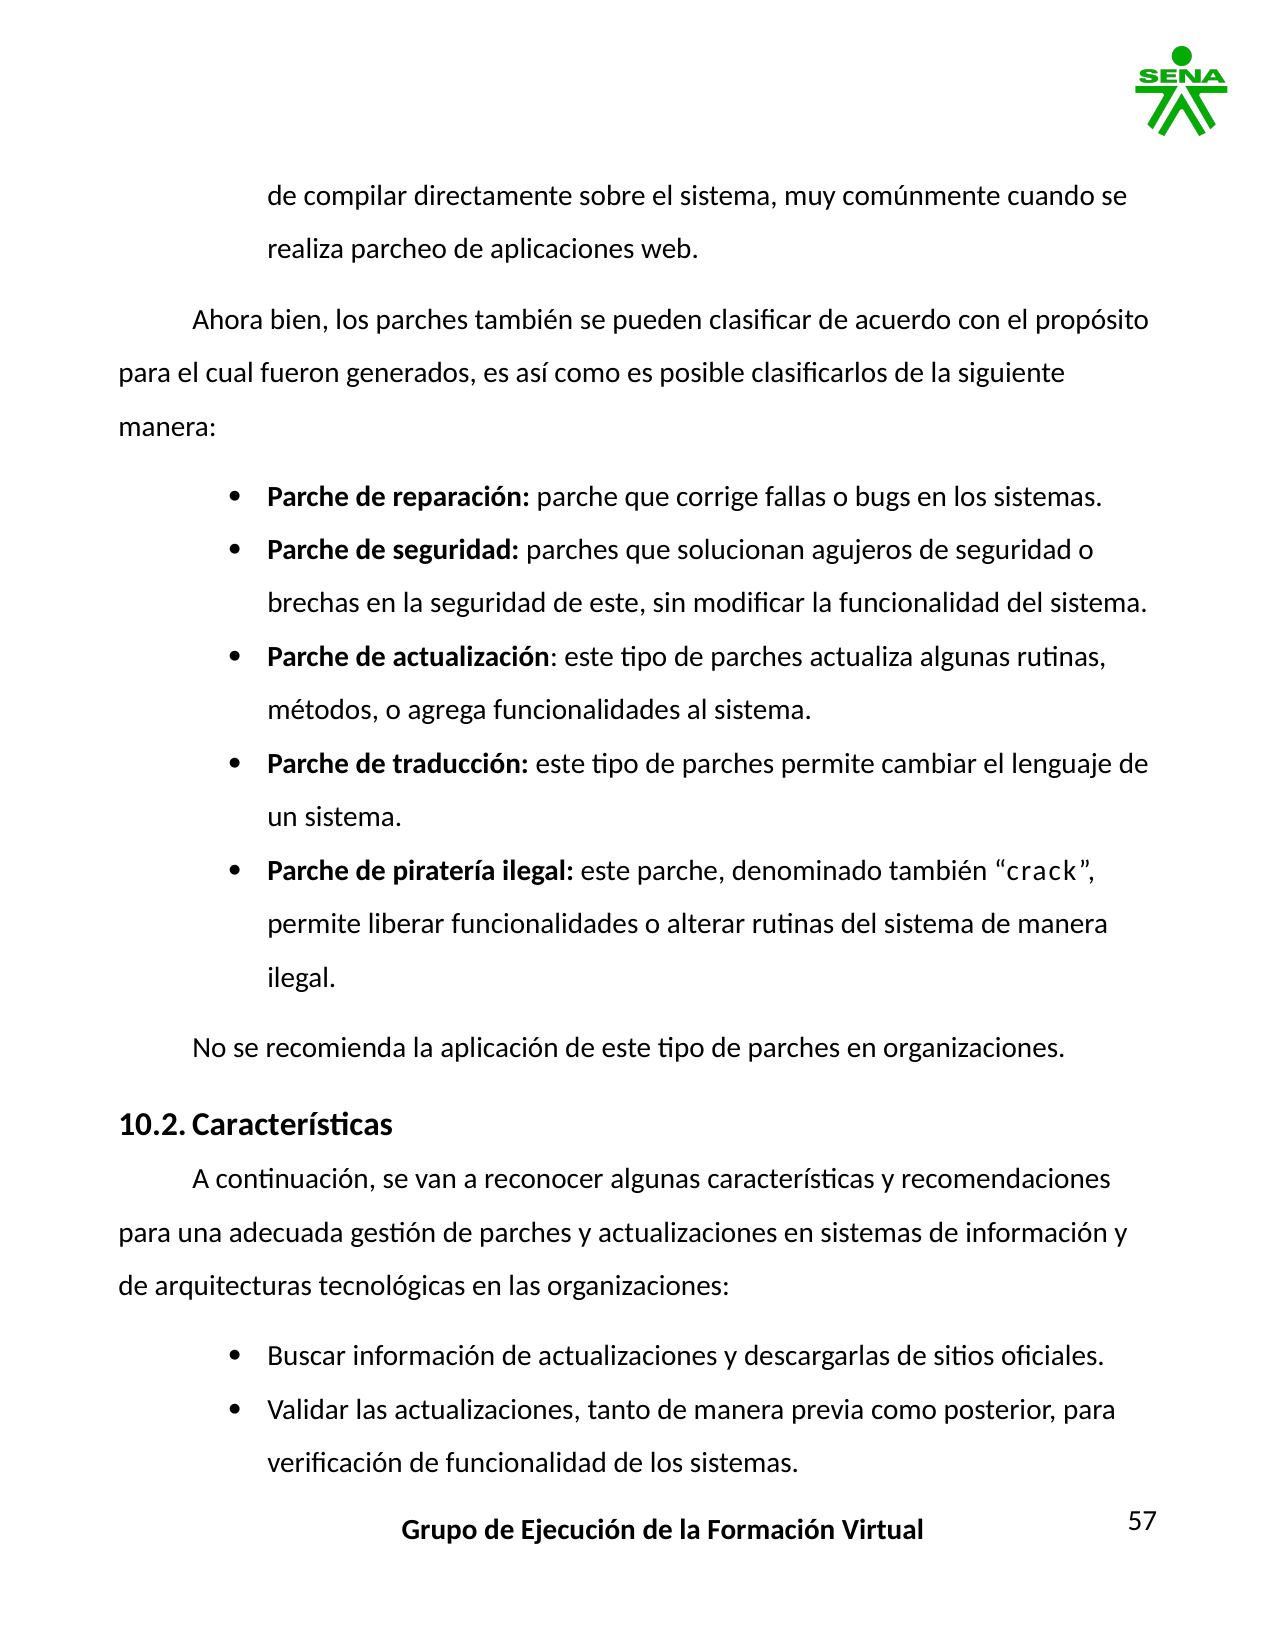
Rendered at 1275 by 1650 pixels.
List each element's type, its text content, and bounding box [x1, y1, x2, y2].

list Parche de seguridad: parches que solucionan agujeros de seguridad o brechas en la seguridad de este, sin modificar la funcionalidad del sistema. [229, 531, 1157, 620]
text A continuación, se van a reconocer algunas características y recomendaciones para una adecuada gestión de parches y actualizaciones en sistemas de información y de arquitecturas tecnológicas en las organizaciones: [118, 1160, 1157, 1303]
list Buscar información de actualizaciones y descargarlas de sitios oficiales. [229, 1337, 1157, 1373]
list Parche de reparación: parche que corrige fallas o bugs en los sistemas. [229, 478, 1157, 513]
list Parche de actualización: este tipo de parches actualiza algunas rutinas, métodos, o agrega funcionalidades al sistema. [229, 638, 1157, 727]
text No se recomienda la aplicación de este tipo de parches en organizaciones. [118, 1029, 1157, 1064]
list Parche de piratería ilegal: este parche, denominado también “crack”, permite liberar funcionalidades o alterar rutinas del sistema de manera ilegal. [229, 852, 1157, 994]
picture [1135, 46, 1228, 136]
list Parche de traducción: este tipo de parches permite cambiar el lenguaje de un sistema. [229, 745, 1157, 834]
text Ahora bien, los parches también se pueden clasificar de acuerdo con el propósito para el cual fueron generados, es así como es posible clasificarlos de la siguiente manera: [118, 301, 1157, 443]
list Validar las actualizaciones, tanto de manera previa como posterior, para verificación de funcionalidad de los sistemas. [229, 1391, 1157, 1480]
subtitle Características [118, 1103, 1157, 1144]
